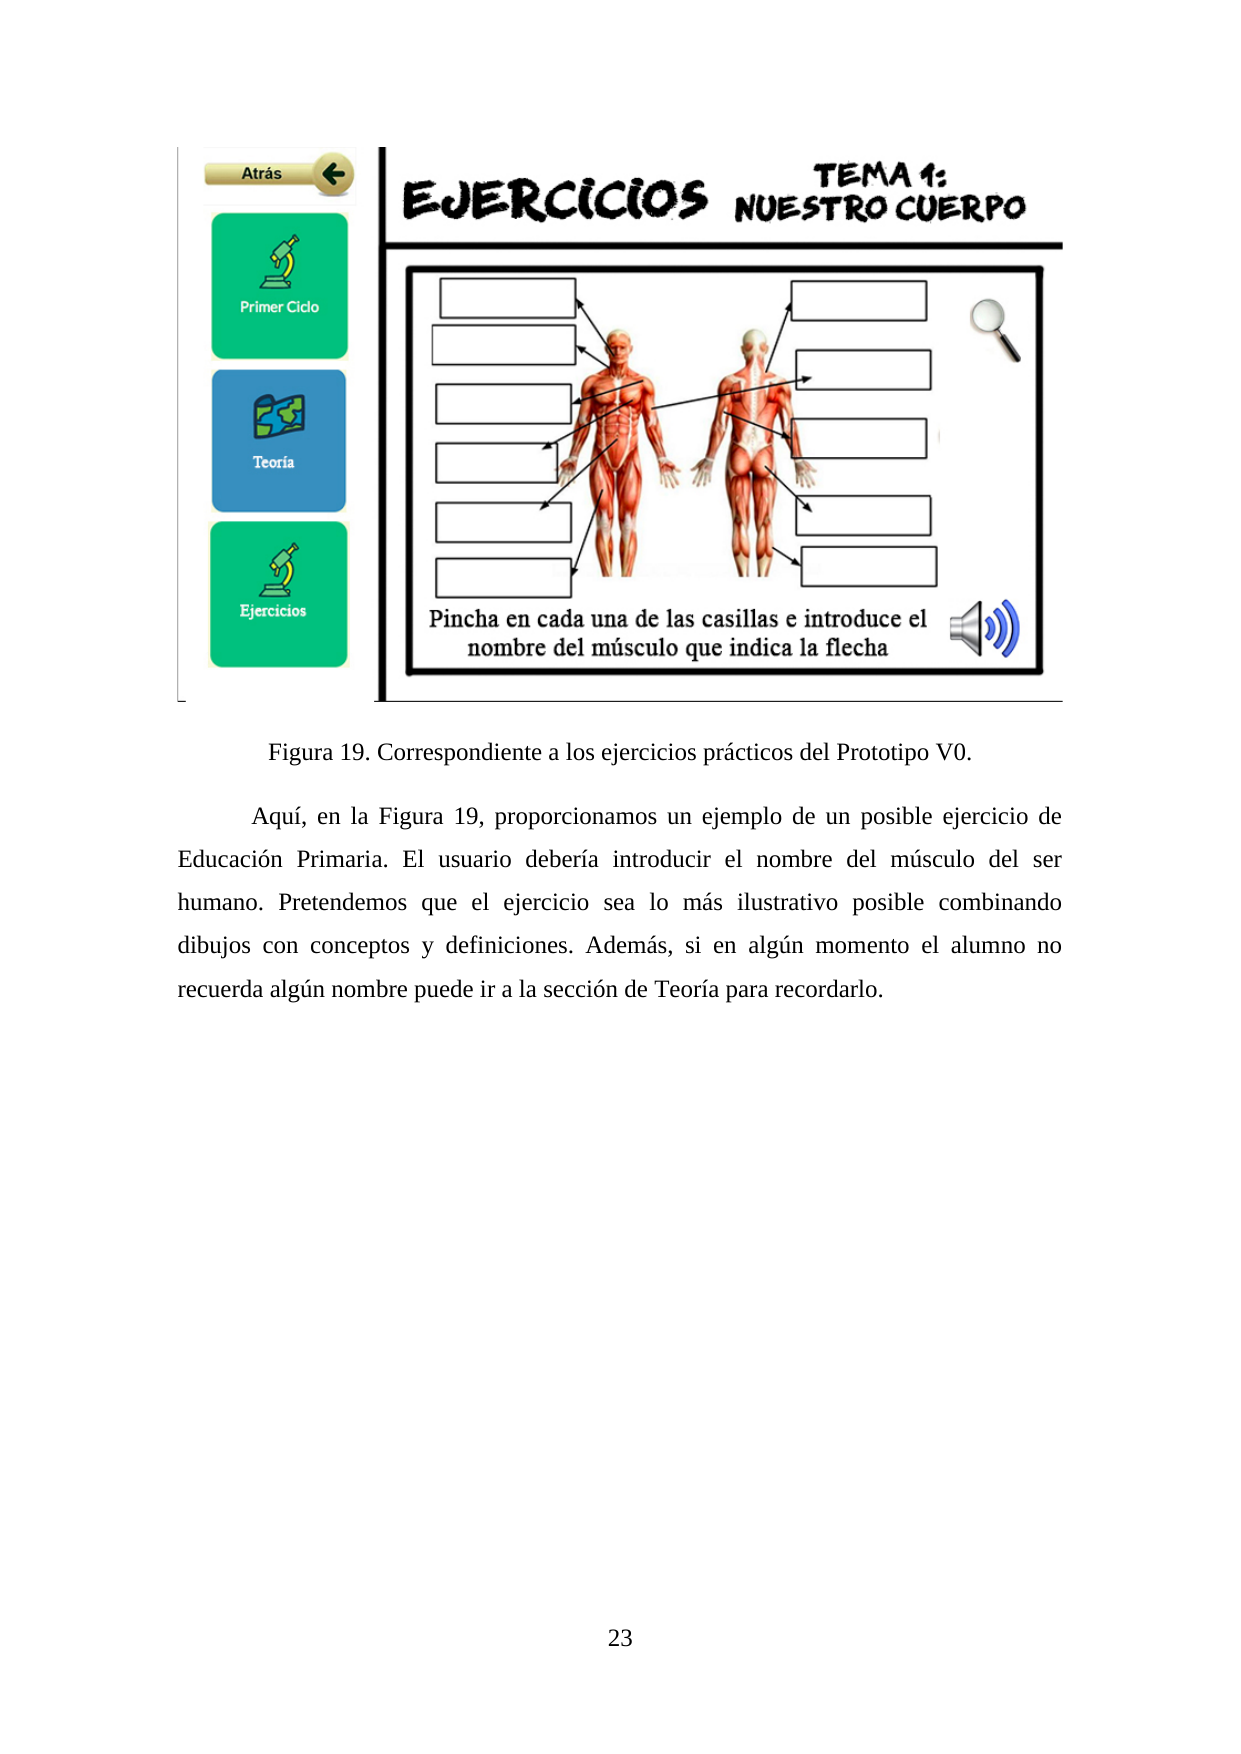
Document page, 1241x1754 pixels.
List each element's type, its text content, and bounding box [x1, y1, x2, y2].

picture [177, 147, 1063, 702]
text Figura 19. Correspondiente a los ejercicios prácticos del Prototipo V0. [177, 737, 1063, 766]
text Aquí, en la Figura 19, proporcionamos un ejemplo de un posible ejercicio de Educación Primaria. El usuario debería introducir el nombre del músculo del ser humano. Pretendemos que el ejercicio sea lo más ilustrativo posible combinando dibujos con conceptos y definiciones. Además, si en algún momento el alumno no recuerda algún nombre puede ir a la sección de Teoría para recordarlo. [177, 801, 1063, 1002]
